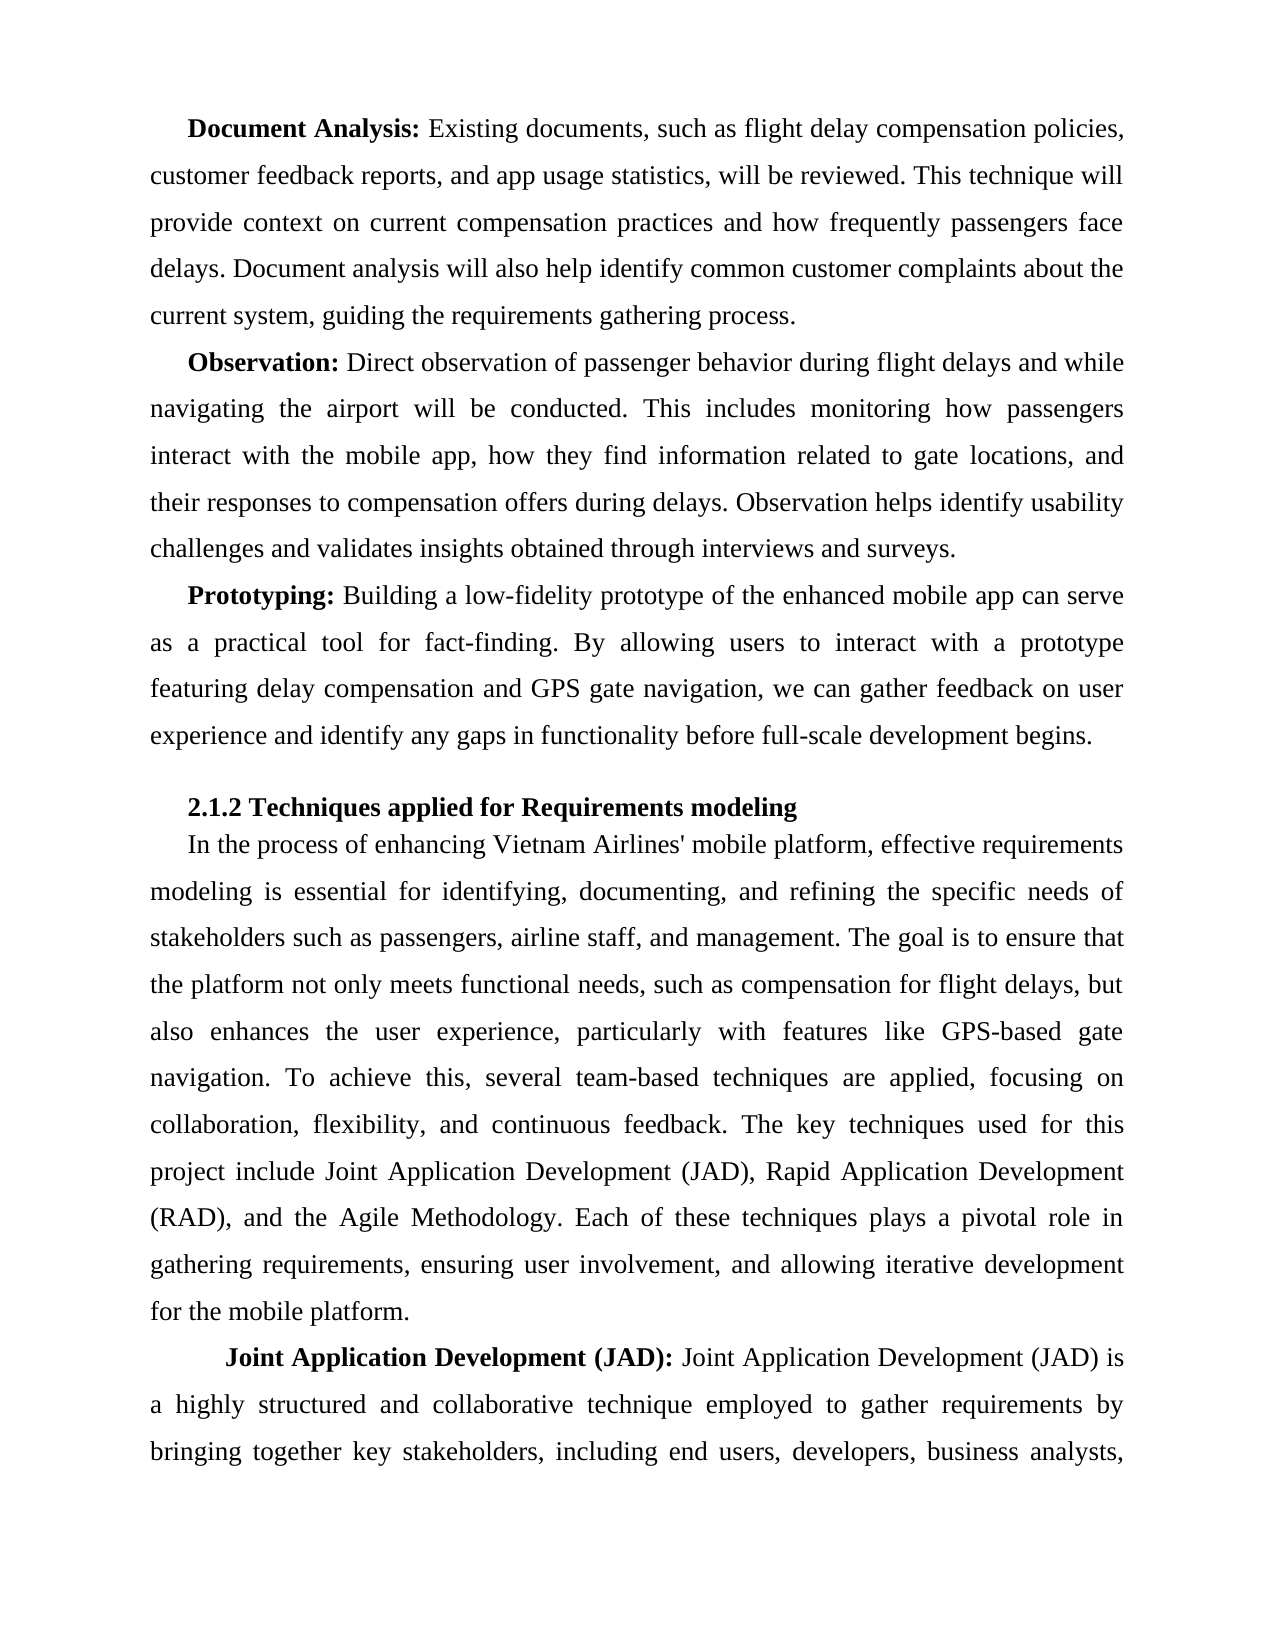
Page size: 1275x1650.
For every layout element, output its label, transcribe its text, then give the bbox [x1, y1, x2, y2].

subtitle 2.1.2 Techniques applied for Requirements modeling [187, 791, 1125, 822]
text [150, 1342, 1125, 1466]
text Prototyping: Building a low-fidelity prototype of the enhanced mobile app can serve as a practical tool for fact-finding. By allowing users to interact with a prototype featuring delay compensation and GPS gate navigation, we can gather feedback on user experience and identify any gaps in functionality before full-scale development begins. [150, 579, 1125, 750]
text Document Analysis: Existing documents, such as flight delay compensation policies, customer feedback reports, and app usage statistics, will be reviewed. This technique will provide context on current compensation practices and how frequently passengers face delays. Document analysis will also help identify common customer complaints about the current system, guiding the requirements gathering process. [150, 112, 1125, 330]
text In the process of enhancing Vietnam Airlines' mobile platform, effective requirements modeling is essential for identifying, documenting, and refining the specific needs of stakeholders such as passengers, airline staff, and management. The goal is to ensure that the platform not only meets functional needs, such as compensation for flight delays, but also enhances the user experience, particularly with features like GPS-based gate navigation. To achieve this, several team-based techniques are applied, focusing on collaboration, flexibility, and continuous feedback. The key techniques used for this project include Joint Application Development (JAD), Rapid Application Development (RAD), and the Agile Methodology. Each of these techniques plays a pivotal role in gathering requirements, ensuring user involvement, and allowing iterative development for the mobile platform. [150, 828, 1125, 1326]
text Observation: Direct observation of passenger behavior during flight delays and while navigating the airport will be conducted. This includes monitoring how passengers interact with the mobile app, how they find information related to gate locations, and their responses to compensation offers during delays. Observation helps identify usability challenges and validates insights obtained through interviews and surveys. [150, 346, 1125, 564]
